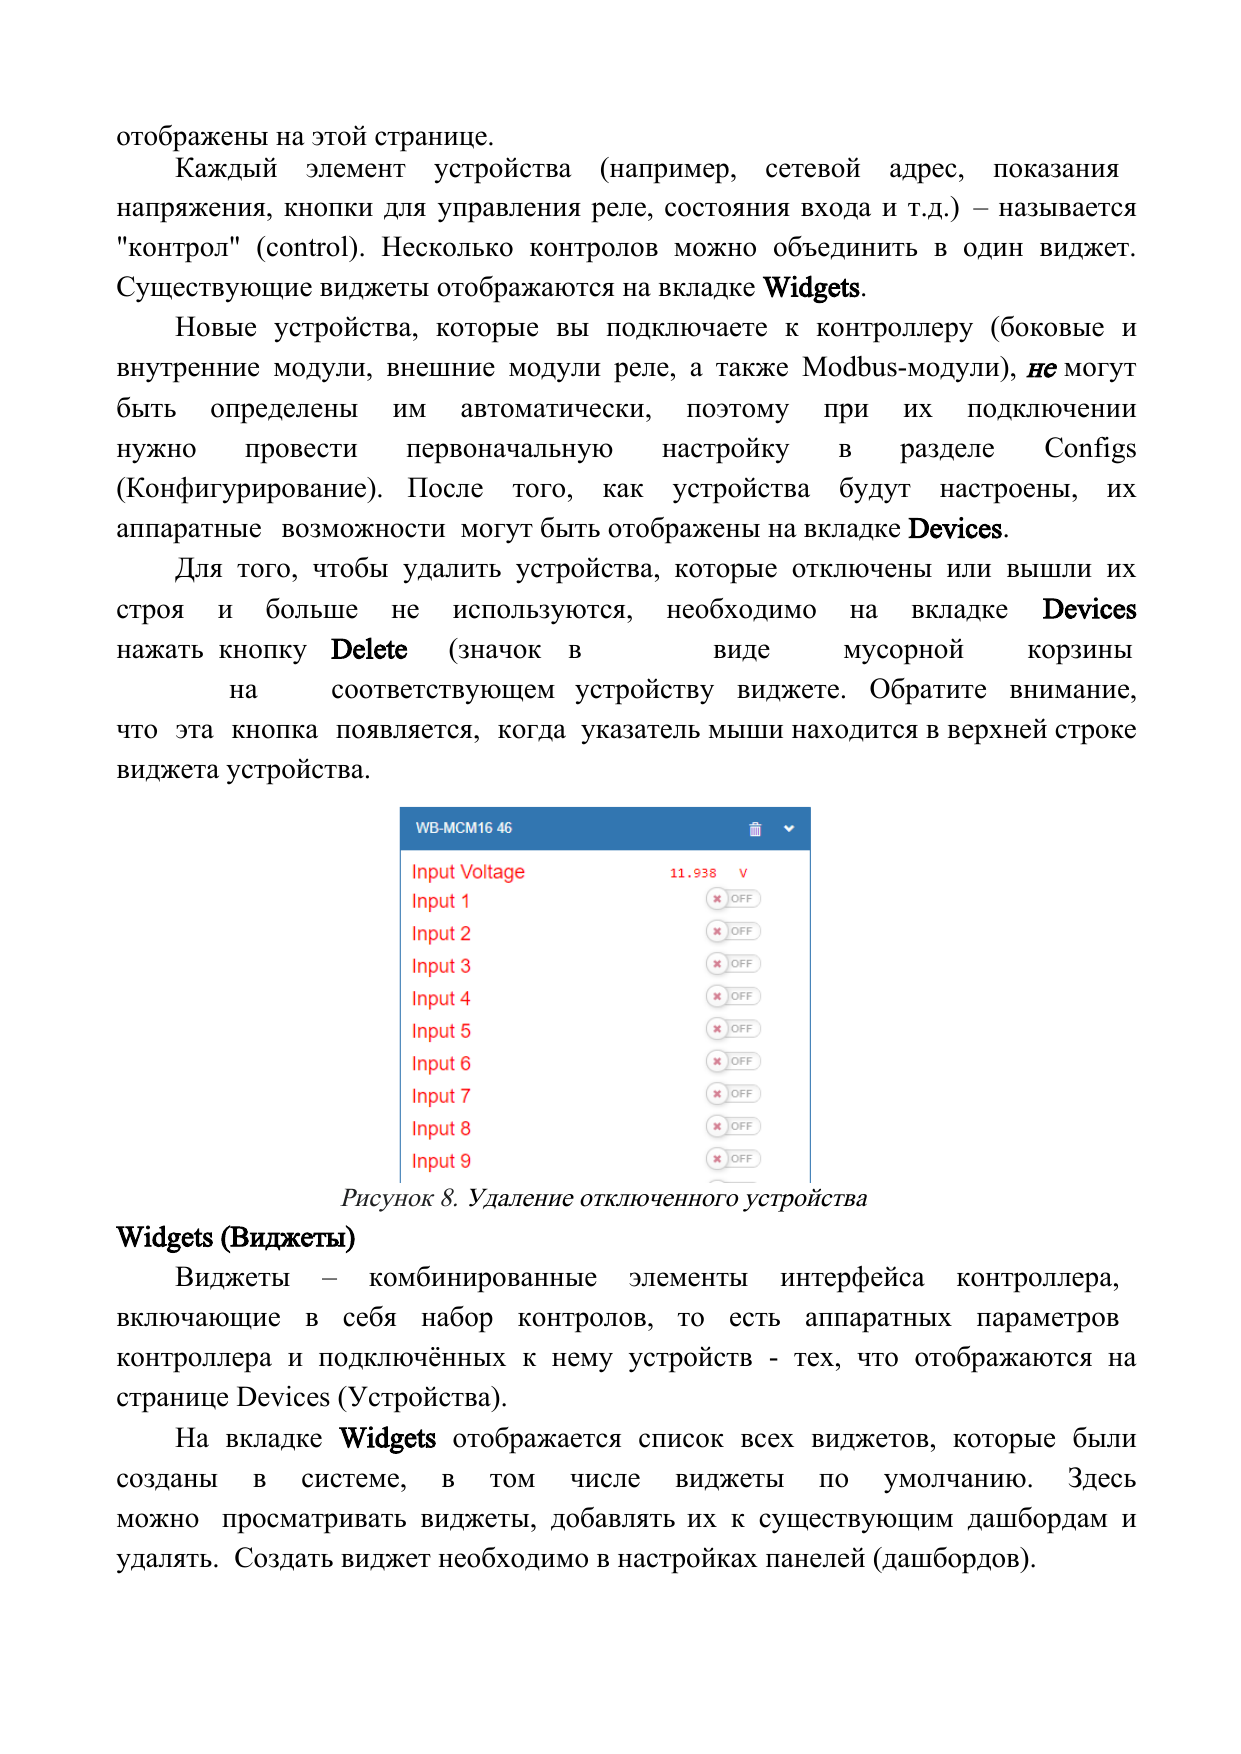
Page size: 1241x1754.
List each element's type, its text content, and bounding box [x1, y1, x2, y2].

text Рисунок 8. Удаление отключенного устройства Widgets (Виджеты) [116, 1174, 1137, 1254]
text Новые устройства, которые вы подключаете к контроллеру (боковые и внутренние модули, внешние модули реле, а также Modbus-модули), не могут быть определены им автоматически, поэтому при их подключении нужно провести первоначальную настройку в разделе Configs (Конфигурирование). После того, как устройства будут настроены, их аппаратные возможности могут быть отображены на вкладке Devices. [116, 304, 1137, 546]
picture [389, 794, 851, 1183]
text На вкладке Widgets отображается список всех виджетов, которые были созданы в системе, в том числе виджеты по умолчанию. Здесь можно просматривать виджеты, добавлять их к существующим дашбордам и удалять. Создать виджет необходимо в настройках панелей (дашбордов). [116, 1415, 1137, 1576]
text Каждый элемент устройства (например, сетевой адрес, показания [175, 152, 1188, 184]
text Виджеты – комбинированные элементы интерфейса контроллера, включающие в себя набор контролов, то есть аппаратных параметров контроллера и подключённых к нему устройств - тех, что отображаются на странице Devices (Устройства). [116, 1254, 1137, 1415]
text напряжения, кнопки для управления реле, состояния входа и т.д.) – называется "контрол" (control). Несколько контролов можно объединить в один виджет. Существующие виджеты отображаются на вкладке Widgets. [116, 184, 1137, 304]
text отображены на этой странице. [116, 119, 1188, 152]
text Для того, чтобы удалить устройства, которые отключены или вышли их строя и больше не используются, необходимо на вкладке Devices нажать кнопку Delete (значок в виде мусорной корзины на соответствующем устройству виджете. Обратите внимание, что эта кнопка появляется, когда указатель мыши находится в верхней строке виджета устройства. [116, 546, 1137, 787]
